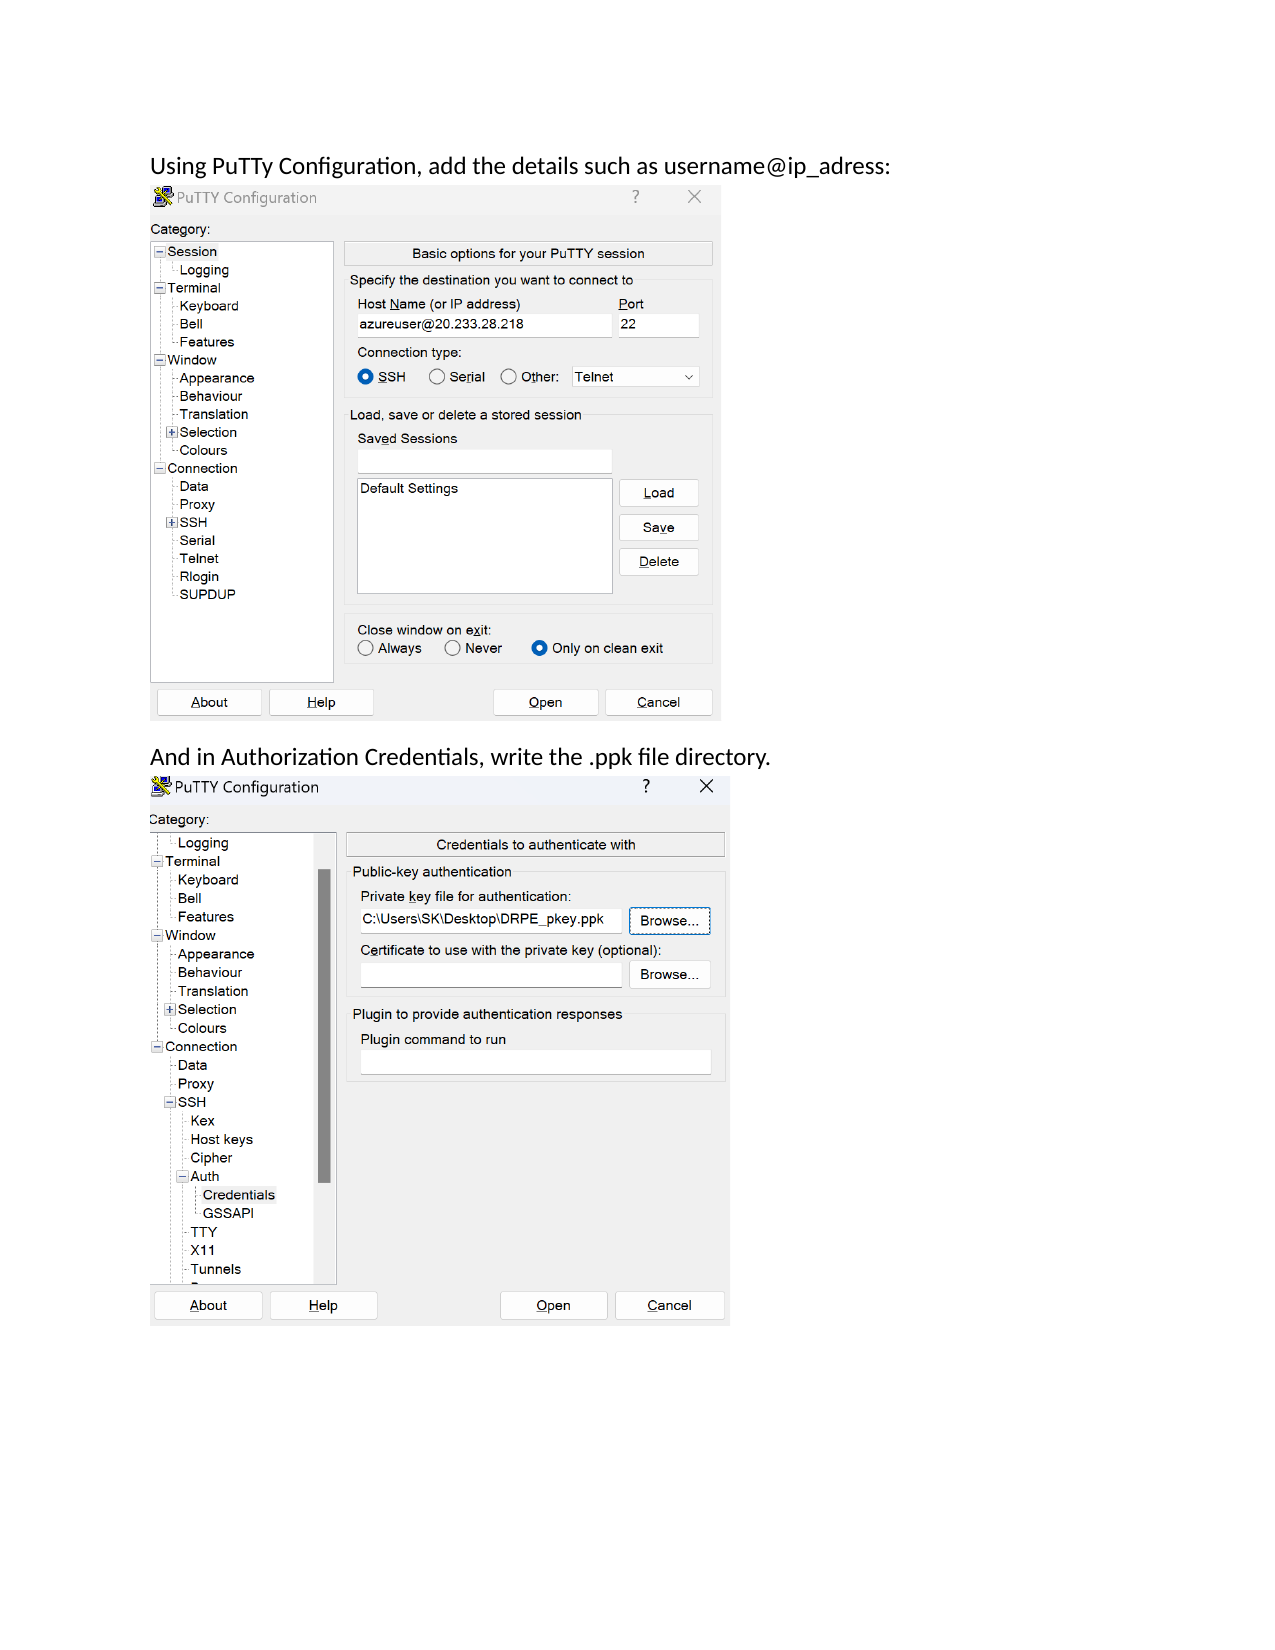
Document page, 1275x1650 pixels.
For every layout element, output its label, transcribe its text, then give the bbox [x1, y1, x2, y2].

picture [150, 185, 722, 721]
picture [150, 776, 731, 1326]
